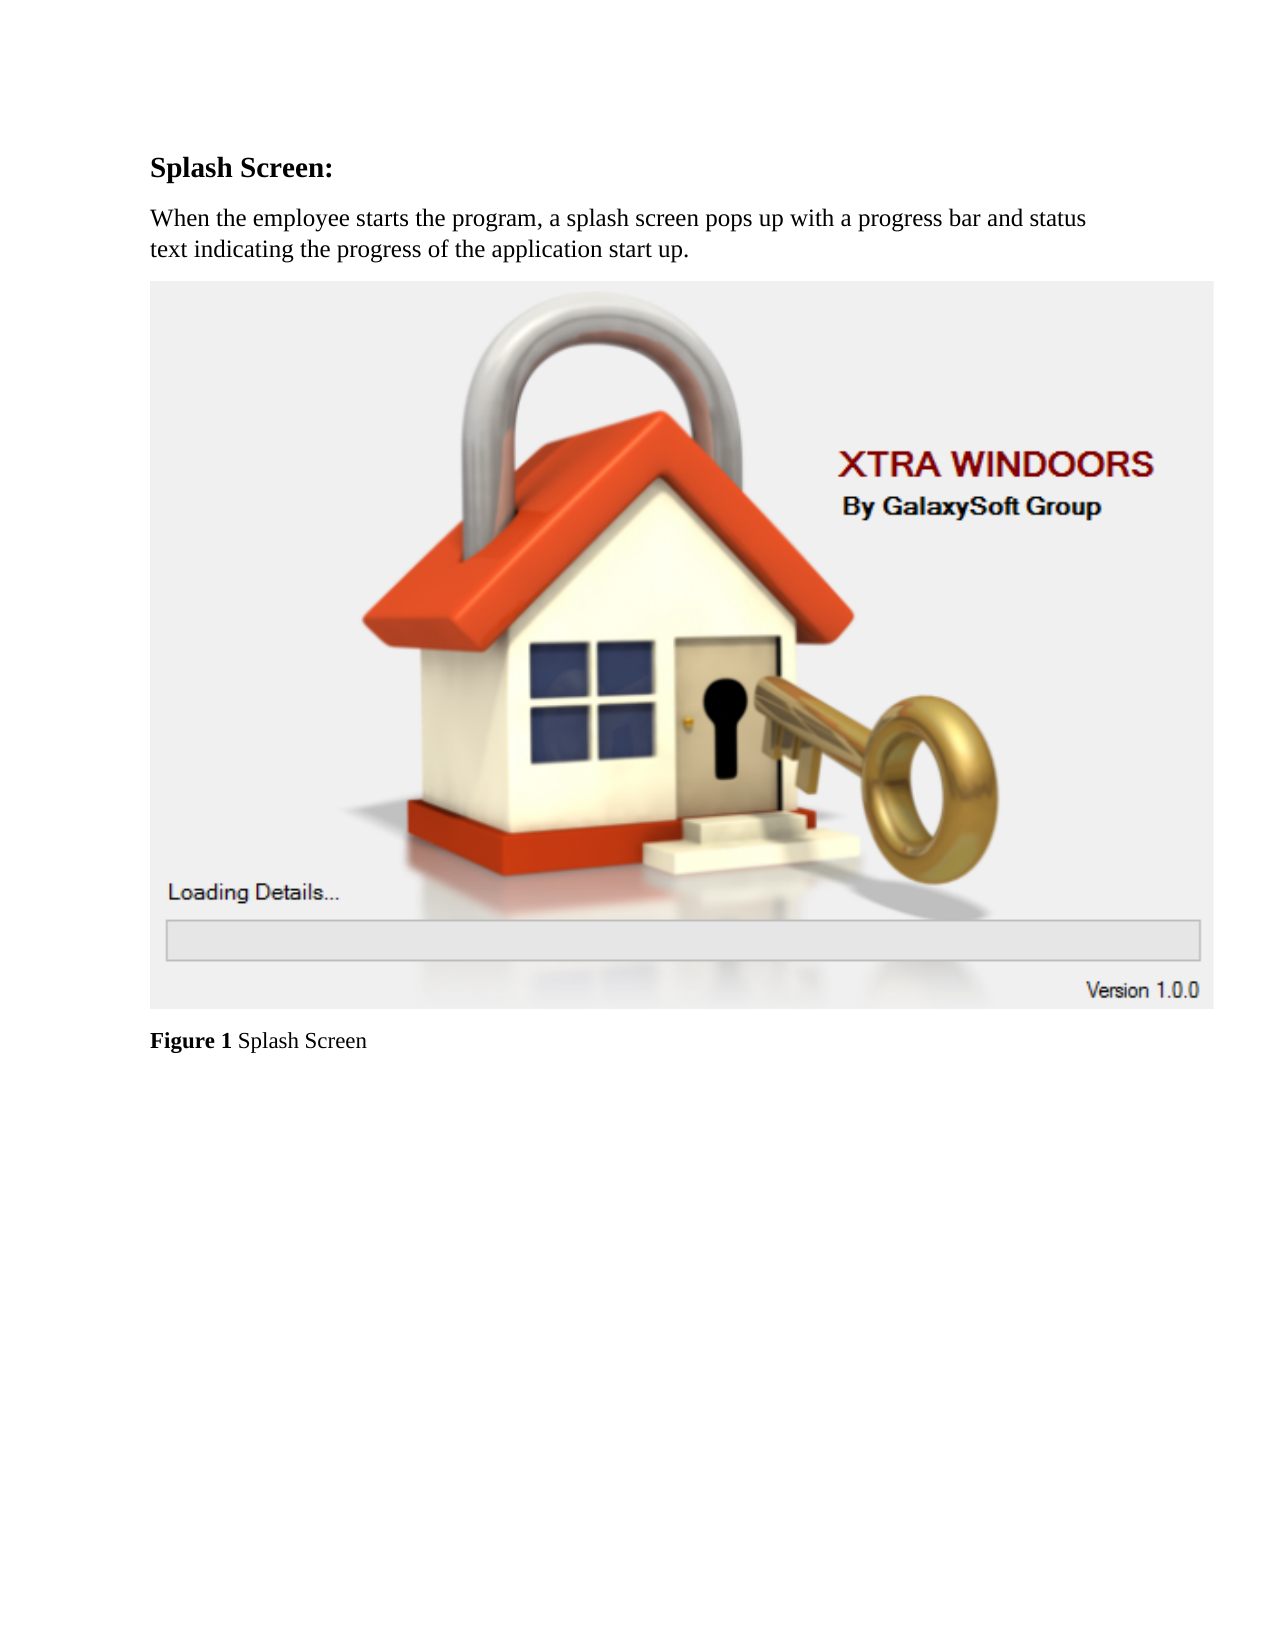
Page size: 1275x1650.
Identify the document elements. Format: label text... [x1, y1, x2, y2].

picture [150, 281, 1214, 1009]
text Figure 1 Splash Screen [150, 1027, 1125, 1053]
text When the employee starts the program, a splash screen pops up with a progress bar and status text indicating the progress of the application start up. [150, 203, 1125, 263]
text Splash Screen: [150, 150, 1125, 183]
